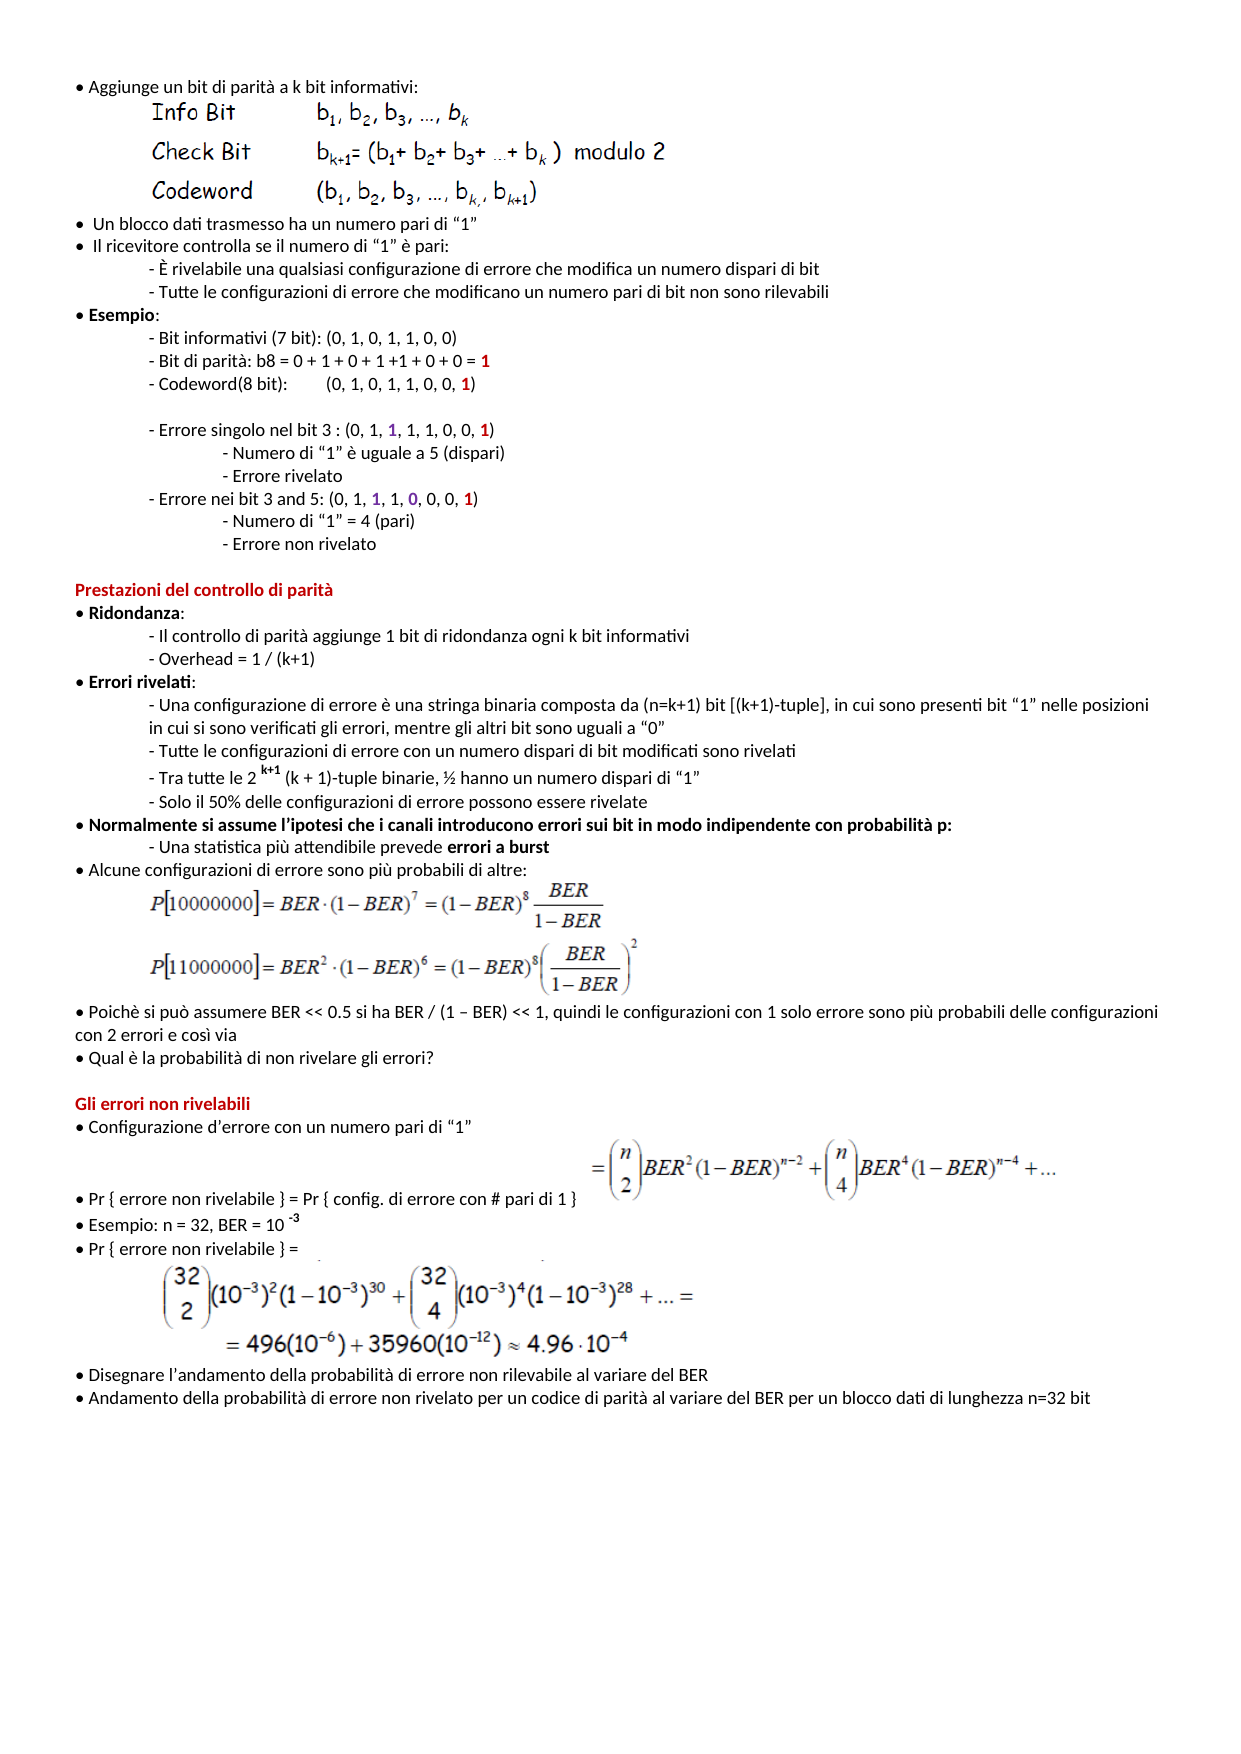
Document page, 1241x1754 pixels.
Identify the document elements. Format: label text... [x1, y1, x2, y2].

picture [148, 881, 644, 1001]
text - Numero di “1” = 4 (pari) [149, 510, 1165, 533]
text - Una statistica più attendibile prevede errori a burst [75, 836, 1165, 858]
text - Tutte le configurazioni di errore che modificano un numero pari di bit non sono rilevabili [75, 281, 1165, 303]
text - Errore singolo nel bit 3 : (0, 1, 1, 1, 1, 0, 0, 1) [75, 418, 1165, 441]
text • Poichè si può assumere BER << 0.5 si ha BER / (1 – BER) << 1, quindi le configurazioni con 1 solo errore sono più probabili delle configurazioni con 2 errori e così via [75, 1000, 1165, 1046]
picture [581, 1137, 1063, 1205]
text • Errori rivelati: [75, 670, 1165, 693]
text - Tutte le configurazioni di errore con un numero dispari di bit modificati sono rivelati [75, 739, 1165, 762]
text - Il controllo di parità aggiunge 1 bit di ridondanza ogni k bit informativi [75, 624, 1165, 647]
text • Alcune configurazioni di errore sono più probabili di altre: [75, 858, 1165, 881]
text • Un blocco dati trasmesso ha un numero pari di “1” [75, 212, 1165, 235]
text - Solo il 50% delle configurazioni di errore possono essere rivelate [75, 790, 1165, 813]
text - Errore rivelato [149, 464, 1165, 487]
text Gli errori non rivelabili [75, 1092, 1165, 1115]
text Prestazioni del controllo di parità [75, 578, 1165, 601]
text • Aggiunge un bit di parità a k bit informativi: [75, 75, 1165, 98]
text • Esempio: [75, 303, 1165, 326]
text - Numero di “1” è uguale a 5 (dispari) [149, 441, 1165, 464]
text - Overhead = 1 / (k+1) [75, 647, 1165, 670]
text - È rivelabile una qualsiasi configurazione di errore che modifica un numero dispari di bit [75, 258, 1165, 281]
text - Errore non rivelato [222, 533, 1165, 556]
text • Disegnare l’andamento della probabilità di errore non rilevabile al variare del BER [75, 1363, 1165, 1386]
text - Codeword(8 bit): (0, 1, 0, 1, 1, 0, 0, 1) [75, 372, 1165, 395]
text • Esempio: n = 32, BER = 10 -3 [75, 1209, 1165, 1238]
text • Andamento della probabilità di errore non rivelato per un codice di parità al variare del BER per un blocco dati di lunghezza n=32 bit [75, 1386, 1165, 1409]
text • Configurazione d’errore con un numero pari di “1” [75, 1115, 1165, 1138]
text • Normalmente si assume l’ipotesi che i canali introducono errori sui bit in modo indipendente con probabilità p: [75, 813, 1165, 836]
text - Errore nei bit 3 and 5: (0, 1, 1, 1, 0, 0, 0, 1) [75, 487, 1165, 510]
text - Bit informativi (7 bit): (0, 1, 0, 1, 1, 0, 0) [75, 326, 1165, 349]
text - Una configurazione di errore è una stringa binaria composta da (n=k+1) bit [(k+1)-tuple], in cui sono presenti bit “1” nelle posizioni in cui si sono verificati gli errori, mentre gli altri bit sono uguali a “0” [149, 693, 1165, 739]
text • Ridondanza: [75, 601, 1165, 624]
picture [148, 1260, 699, 1364]
picture [148, 97, 668, 212]
text • Il ricevitore controlla se il numero di “1” è pari: [75, 235, 1165, 258]
text • Qual è la probabilità di non rivelare gli errori? [75, 1046, 1165, 1069]
text - Bit di parità: b8 = 0 + 1 + 0 + 1 +1 + 0 + 0 = 1 [75, 349, 1165, 372]
text • Pr { errore non rivelabile } = [75, 1238, 1165, 1261]
text - Tra tutte le 2 k+1 (k + 1)-tuple binarie, ½ hanno un numero dispari di “1” [75, 762, 1165, 790]
